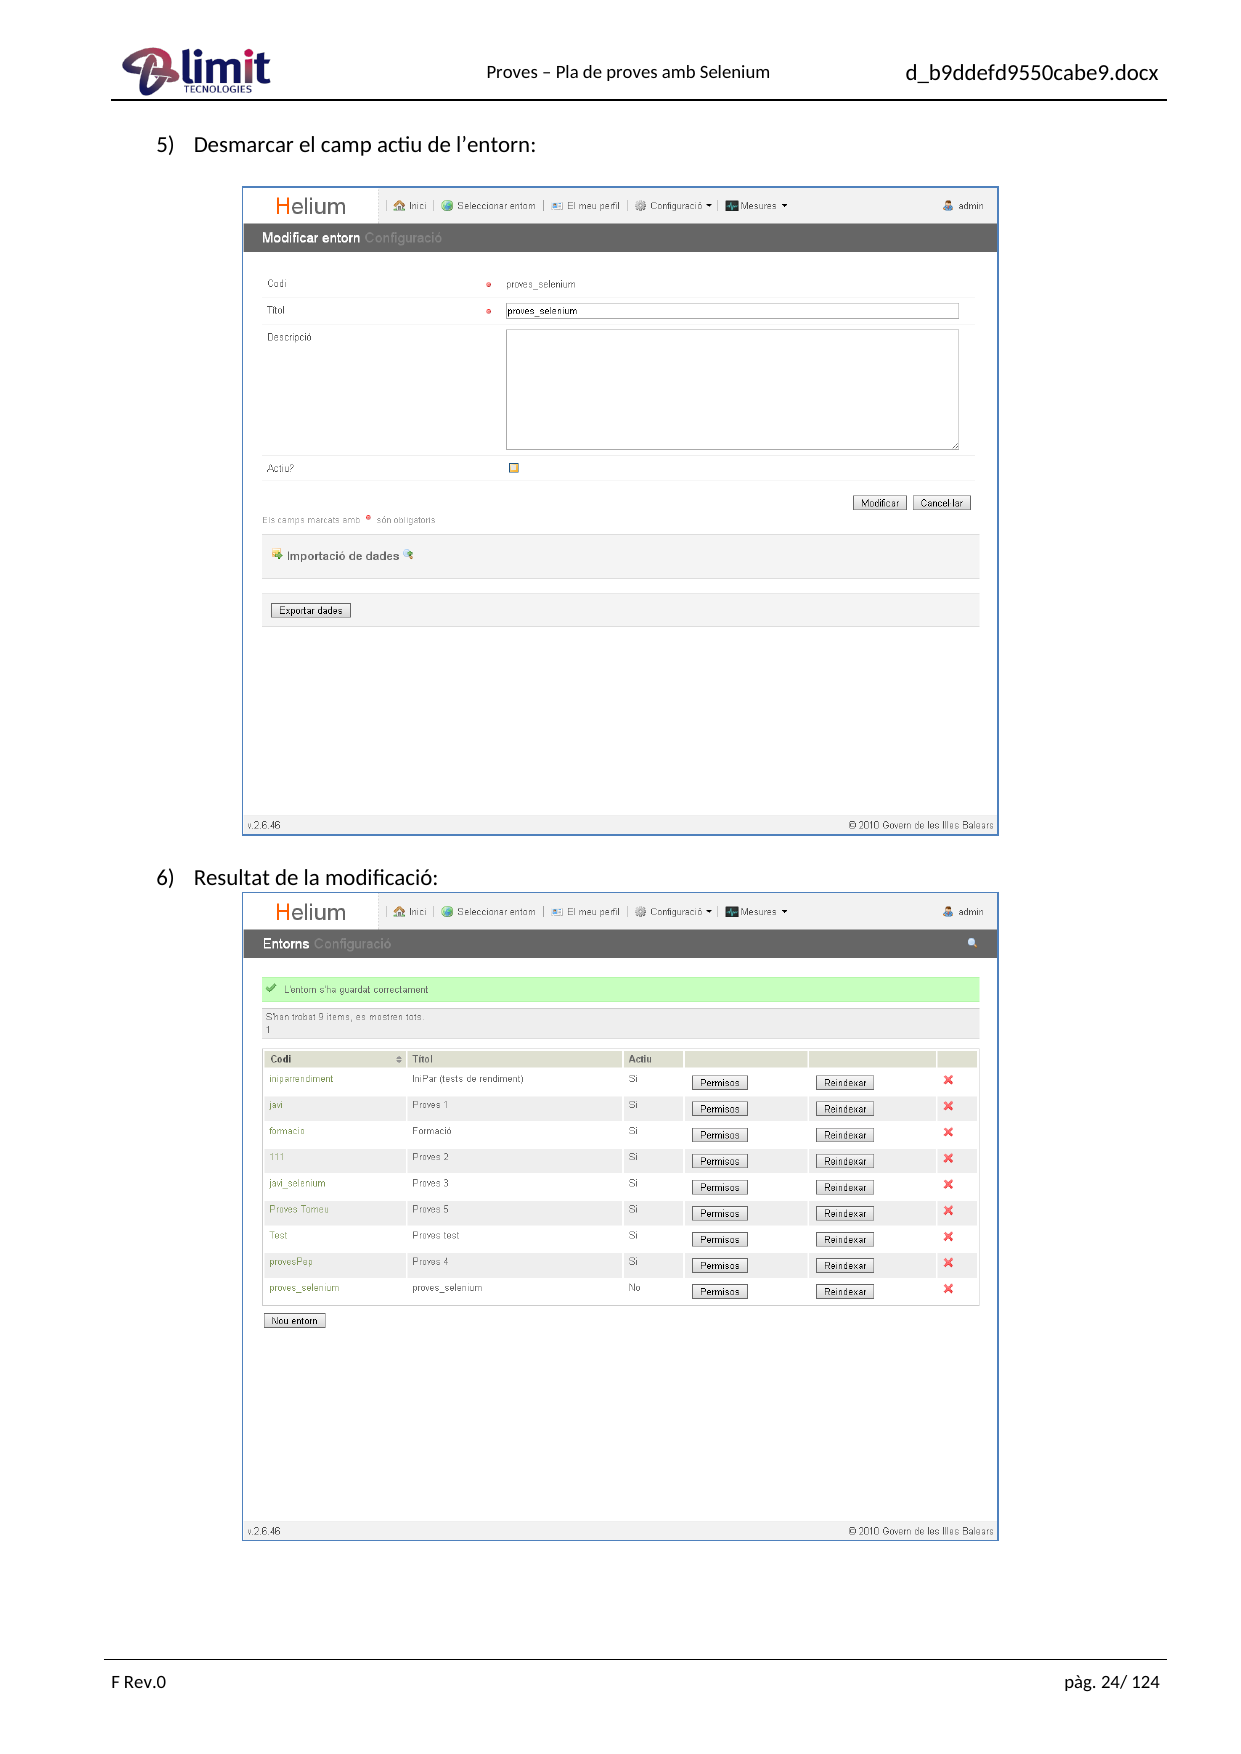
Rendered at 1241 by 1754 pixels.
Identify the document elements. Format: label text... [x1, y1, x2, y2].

picture [243, 188, 997, 835]
list Desmarcar el camp actiu de l’entorn: [156, 131, 1122, 158]
picture [118, 45, 275, 100]
list Resultat de la modificació: [156, 864, 1122, 892]
picture [243, 894, 997, 1540]
